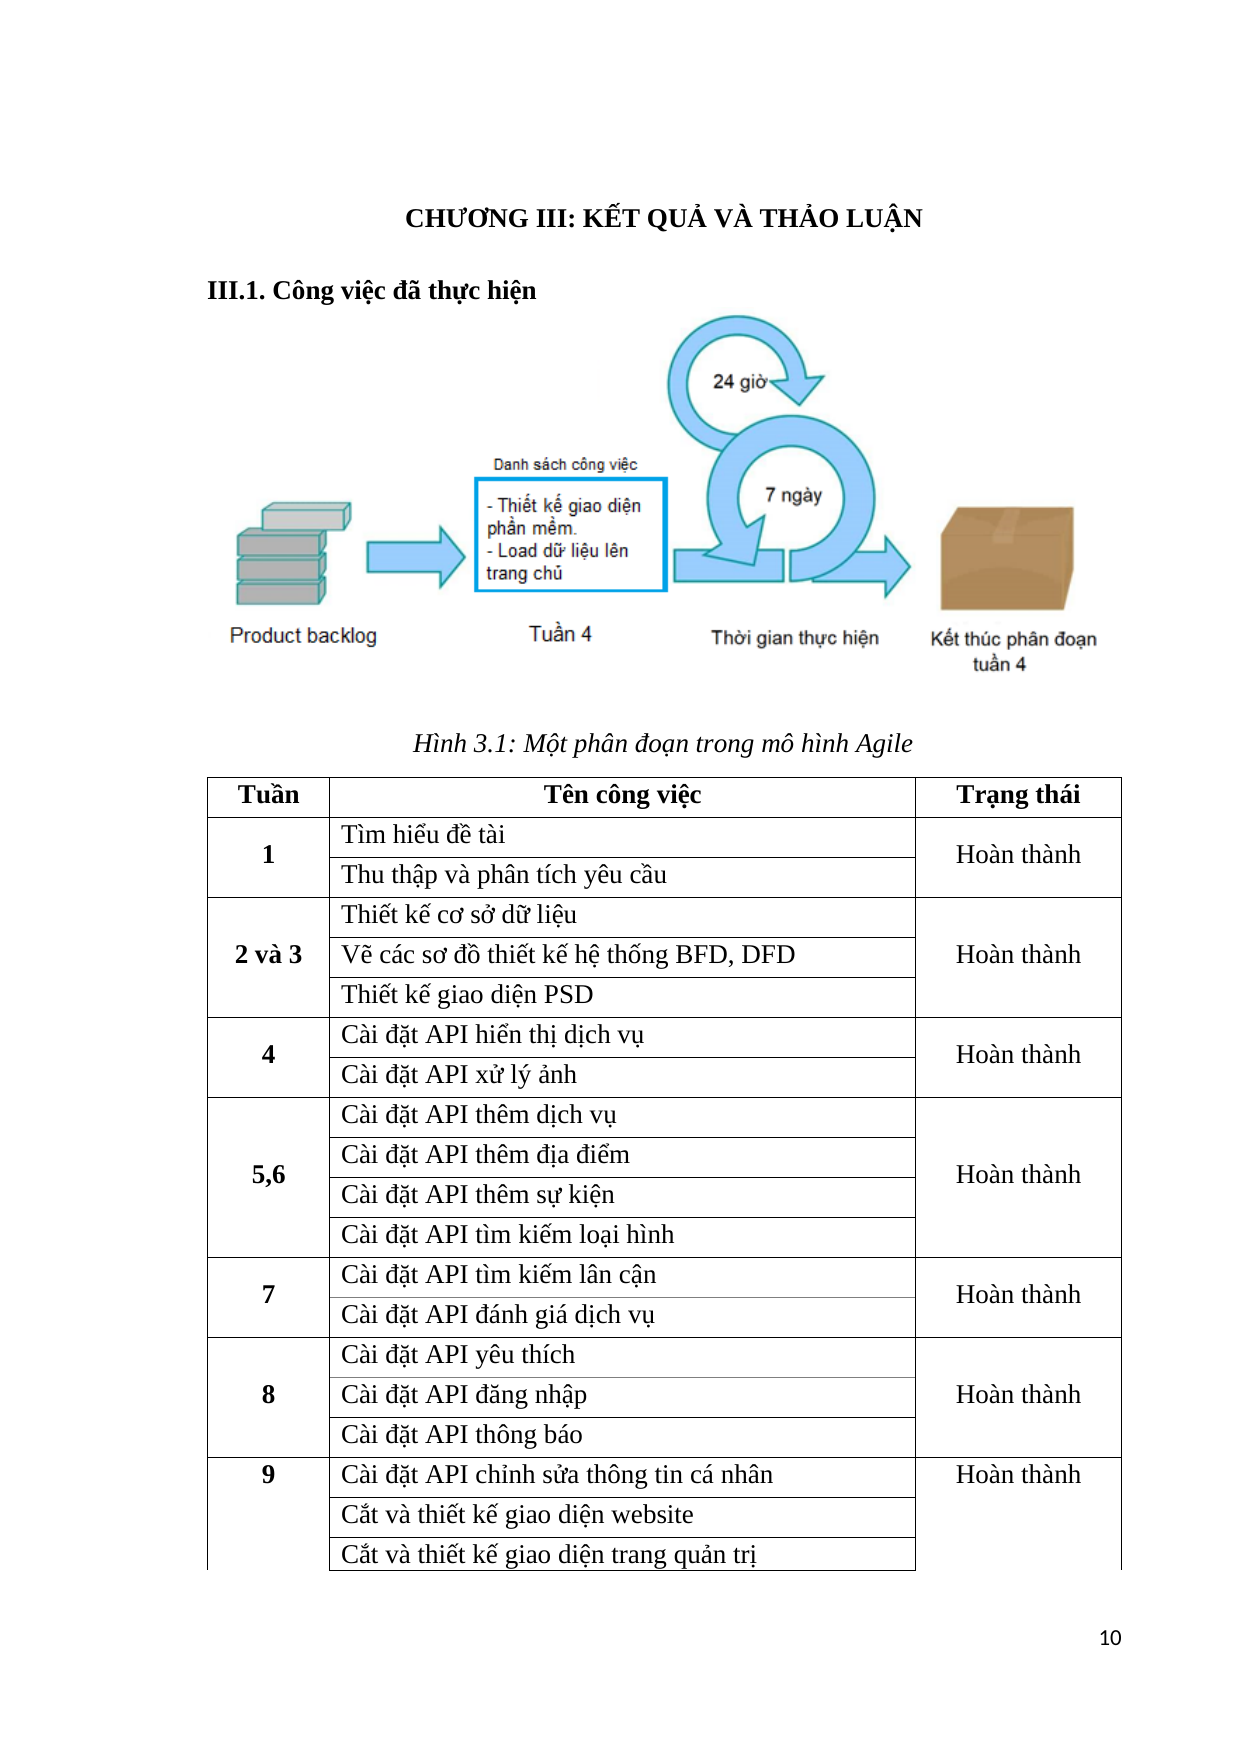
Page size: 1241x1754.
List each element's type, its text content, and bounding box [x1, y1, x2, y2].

table_cell Cài đặt API hiển thị dịch vụ [330, 1018, 915, 1057]
table_cell Cài đặt API đăng nhập [330, 1378, 915, 1417]
table_cell Cài đặt API thông báo [330, 1418, 915, 1457]
table_cell Cắt và thiết kế giao diện website [330, 1498, 915, 1537]
subtitle CHƯƠNG III: KẾT QUẢ VÀ THẢO LUẬN [207, 202, 1121, 233]
table_cell Thu thập và phân tích yêu cầu [330, 858, 915, 897]
table_cell Hoàn thành [916, 1338, 1121, 1457]
table_cell Hoàn thành [916, 1018, 1121, 1097]
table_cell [330, 1538, 915, 1569]
table_cell 7 [208, 1258, 329, 1337]
table_header Trạng thái [916, 778, 1121, 817]
table_cell Cài đặt API yêu thích [330, 1338, 915, 1377]
table_cell 9 [208, 1458, 329, 1569]
table_cell 1 [208, 818, 329, 897]
table_cell Cài đặt API đánh giá dịch vụ [330, 1298, 915, 1337]
table_cell 8 [208, 1338, 329, 1457]
table_cell Hoàn thành [916, 898, 1121, 1017]
table_cell Hoàn thành [916, 1098, 1121, 1257]
table_cell Hoàn thành [916, 818, 1121, 897]
table_cell Cài đặt API chỉnh sửa thông tin cá nhân [330, 1458, 915, 1497]
table_cell Cài đặt API thêm địa điểm [330, 1138, 915, 1177]
table_cell Cài đặt API thêm sự kiện [330, 1178, 915, 1217]
text Hình 3.1: Một phân đoạn trong mô hình Agile [207, 727, 1121, 758]
table_cell Thiết kế cơ sở dữ liệu [330, 898, 915, 937]
table_cell 2 và 3 [208, 898, 329, 1017]
table_header Tuần [208, 778, 329, 817]
table_cell Vẽ các sơ đồ thiết kế hệ thống BFD, DFD [330, 938, 915, 977]
table_cell Thiết kế giao diện PSD [330, 978, 915, 1017]
table_cell Tìm hiểu đề tài [330, 818, 915, 857]
table_cell Cài đặt API tìm kiếm loại hình [330, 1218, 915, 1257]
table_cell Hoàn thành [916, 1258, 1121, 1337]
table_cell 5,6 [208, 1098, 329, 1257]
subtitle III.1. Công việc đã thực hiện [207, 274, 1121, 305]
table_cell Cài đặt API tìm kiếm lân cận [330, 1258, 915, 1297]
picture [206, 307, 1122, 709]
table_header Tên công việc [330, 778, 915, 817]
table_cell 4 [208, 1018, 329, 1097]
table_cell Cài đặt API thêm dịch vụ [330, 1098, 915, 1137]
table_cell Hoàn thành [916, 1458, 1121, 1569]
table_cell Cài đặt API xử lý ảnh [330, 1058, 915, 1097]
